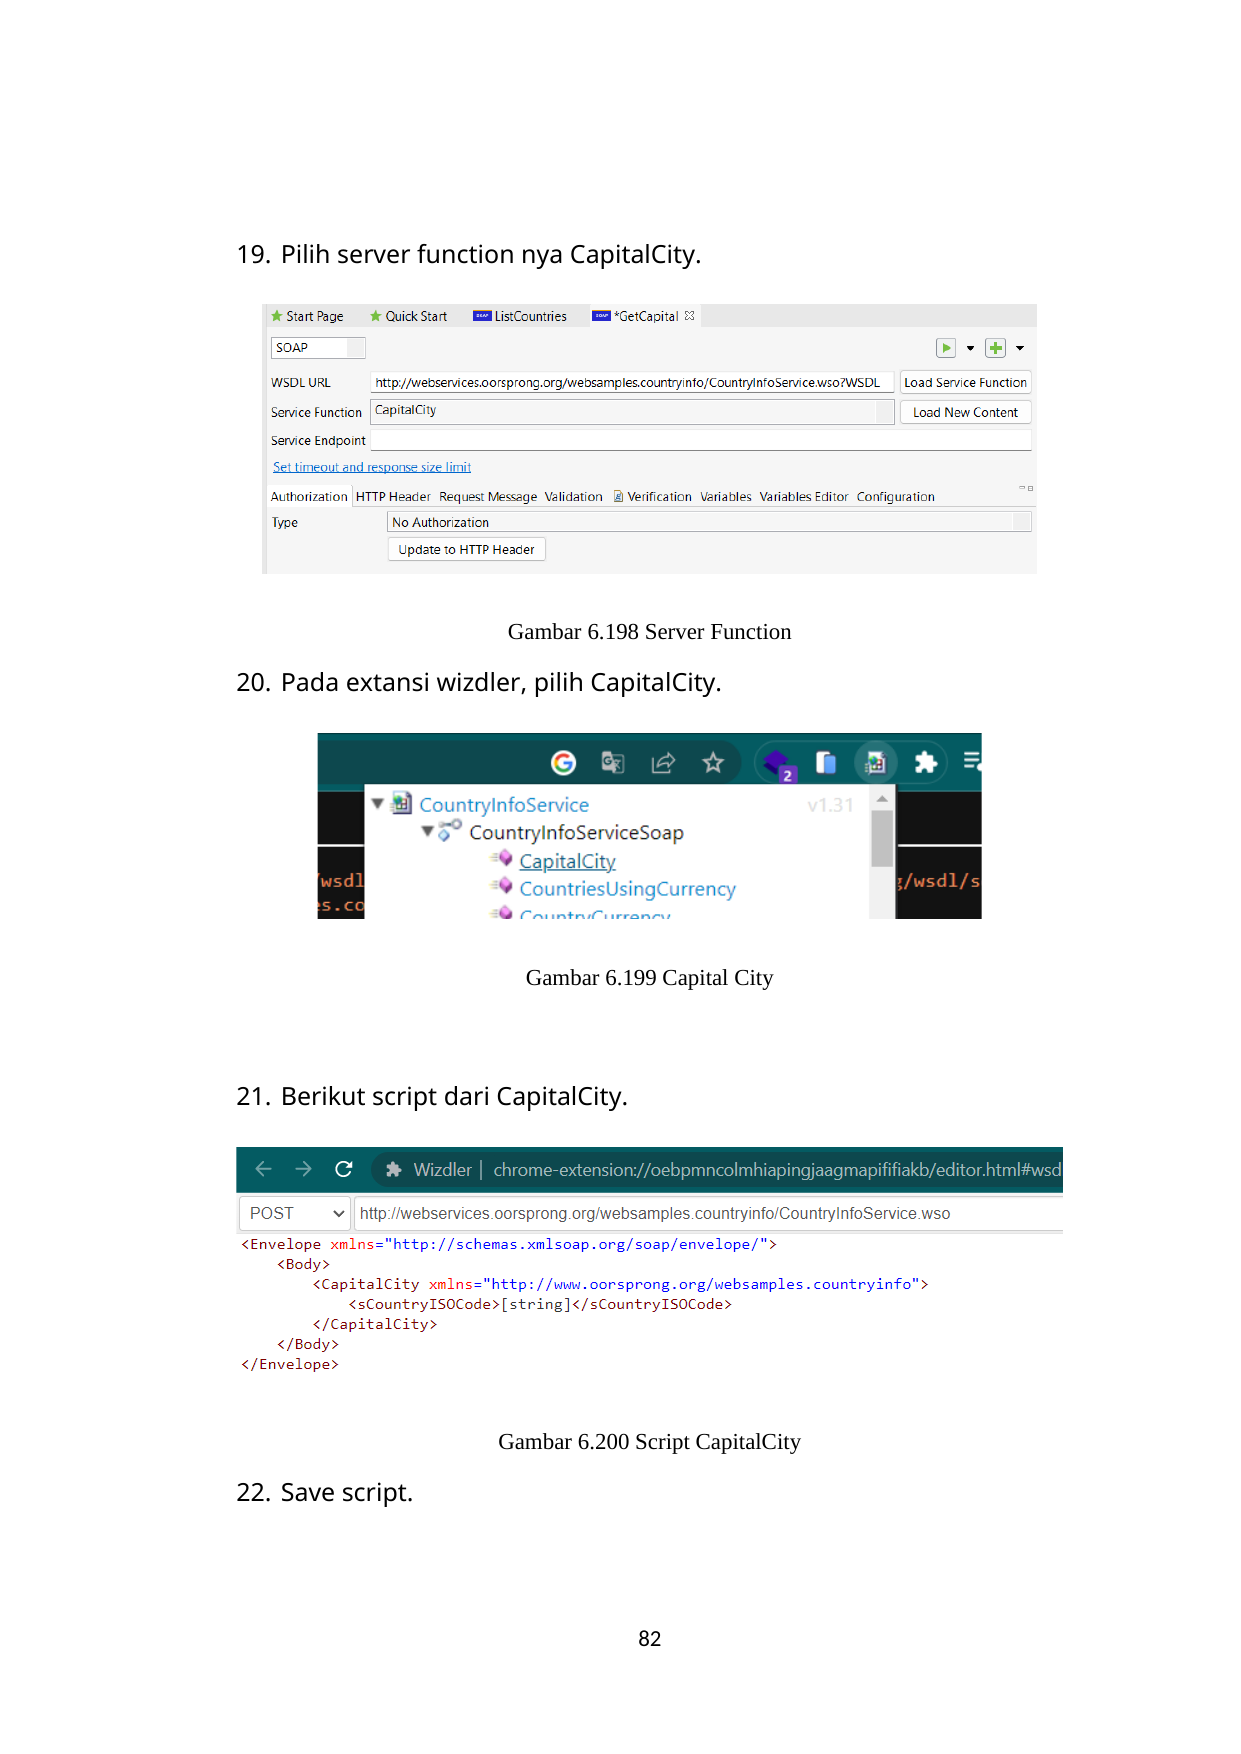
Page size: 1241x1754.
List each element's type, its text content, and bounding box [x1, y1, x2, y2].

picture [317, 733, 982, 919]
picture [236, 1147, 1063, 1384]
list Pada extansi wizdler, pilih CapitalCity. [236, 665, 1063, 699]
list Save script. [236, 1475, 1063, 1509]
picture [262, 304, 1037, 574]
list Berikut script dari CapitalCity. [236, 1079, 1063, 1113]
list Pilih server function nya CapitalCity. [236, 236, 1063, 270]
